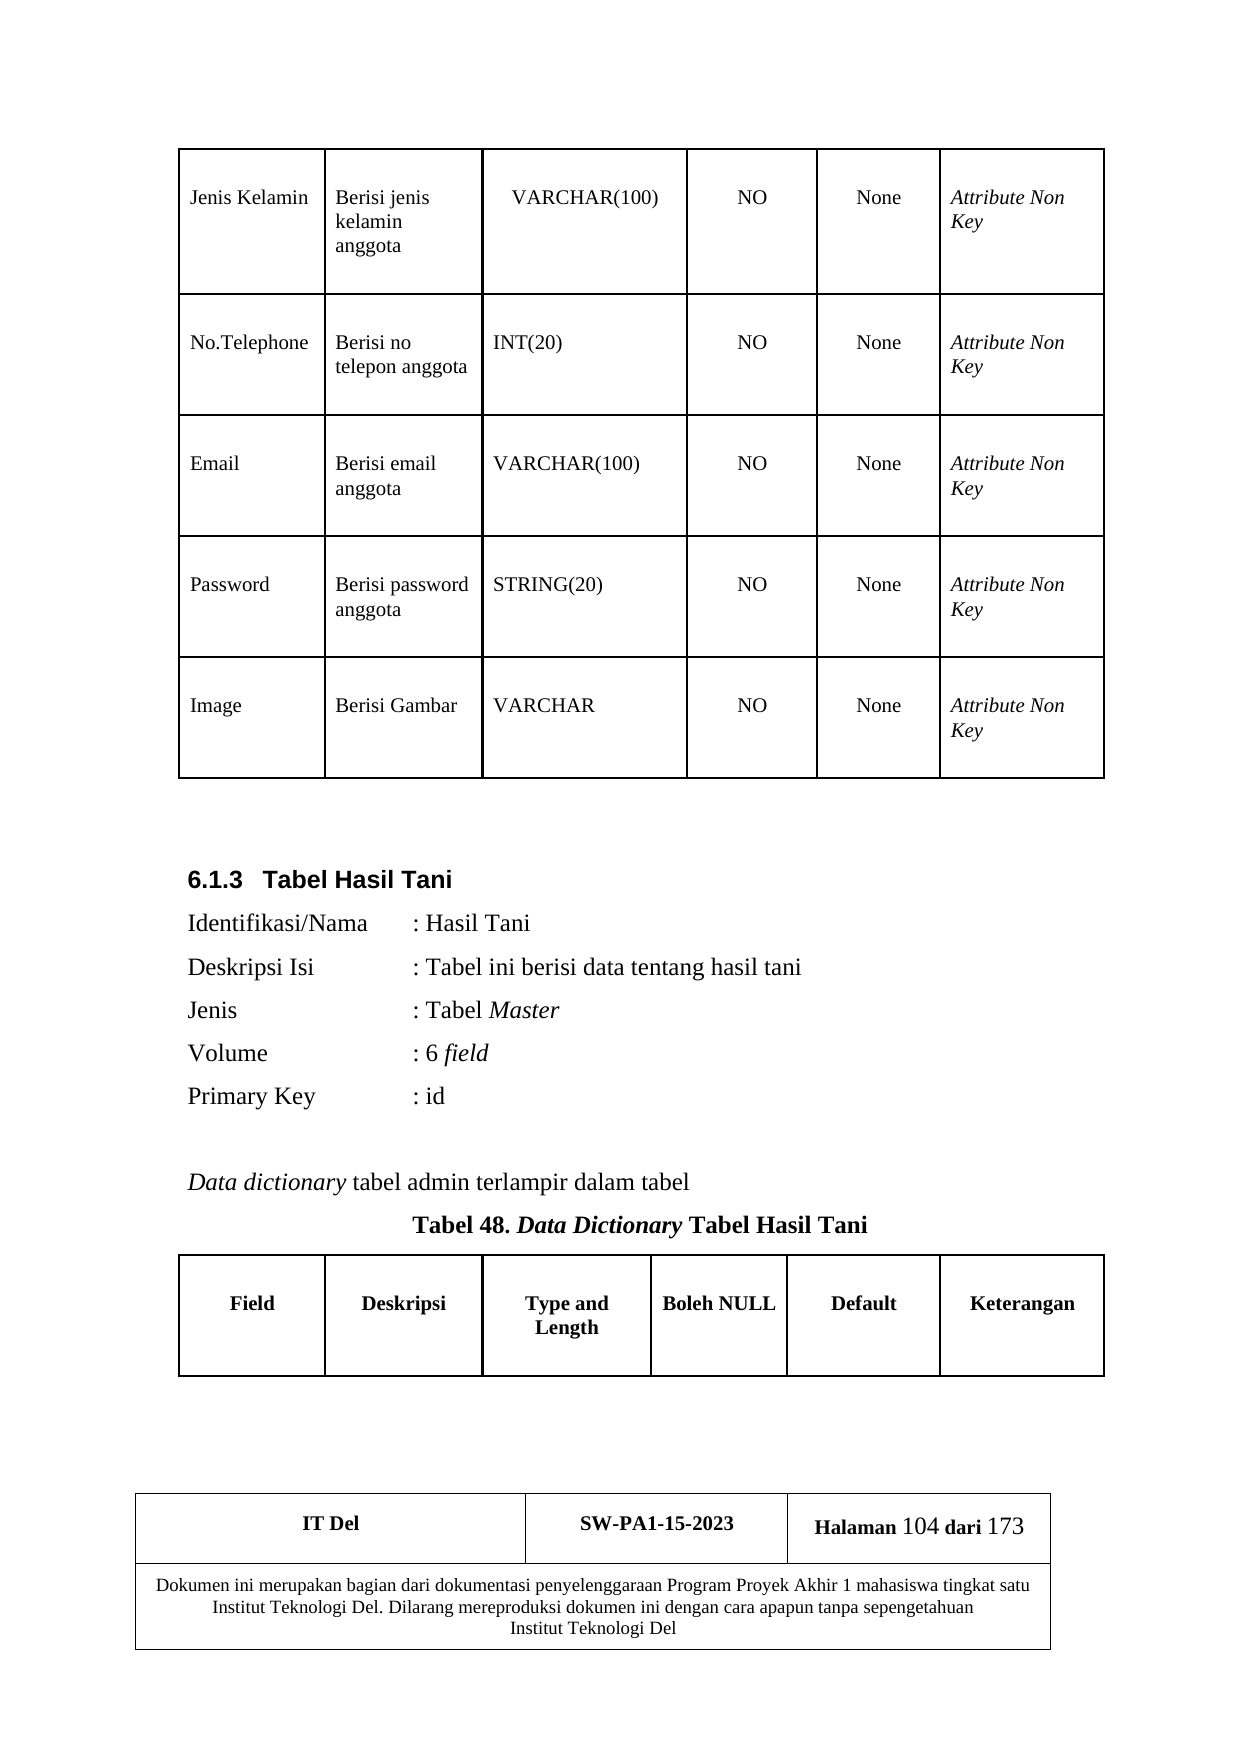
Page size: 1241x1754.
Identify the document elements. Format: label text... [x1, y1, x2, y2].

table_cell Email [180, 416, 324, 535]
list Tabel Hasil Tani [187, 865, 1092, 894]
table_header Keterangan [941, 1256, 1103, 1374]
table_cell VARCHAR(100) [484, 416, 686, 535]
table_cell NO [688, 295, 816, 414]
table_cell VARCHAR [484, 658, 686, 777]
table_cell Password [180, 537, 324, 656]
table_cell VARCHAR(100) [484, 150, 686, 293]
text Tabel 48. Data Dictionary Tabel Hasil Tani [187, 1210, 1092, 1239]
table_cell NO [688, 658, 816, 777]
table_cell No.Telephone [180, 295, 324, 414]
table_cell None [818, 658, 939, 777]
table_cell INT(20) [484, 295, 686, 414]
table_cell None [818, 416, 939, 535]
table_cell Image [180, 658, 324, 777]
table_cell None [818, 150, 939, 293]
text Identifikasi/Nama : Hasil Tani [187, 908, 1092, 937]
table_cell STRING(20) [484, 537, 686, 656]
text Data dictionary tabel admin terlampir dalam tabel [187, 1167, 1092, 1196]
text Jenis : Tabel Master [187, 995, 1092, 1023]
table_cell None [818, 537, 939, 656]
text Volume : 6 field [187, 1038, 1092, 1067]
table_cell Jenis Kelamin [180, 150, 324, 293]
table_header Type and Length [484, 1256, 650, 1374]
table_cell Attribute Non Key [941, 658, 1103, 777]
text Deskripsi Isi : Tabel ini berisi data tentang hasil tani [187, 952, 1092, 980]
table_cell NO [688, 416, 816, 535]
table_cell Berisi email anggota [326, 416, 481, 535]
table_header Deskripsi [326, 1256, 481, 1374]
table_cell Berisi password anggota [326, 537, 481, 656]
table_cell None [818, 295, 939, 414]
table_cell Berisi no telepon anggota [326, 295, 481, 414]
table_cell Attribute Non Key [941, 537, 1103, 656]
table_cell Attribute Non Key [941, 416, 1103, 535]
table_cell Berisi Gambar [326, 658, 481, 777]
table_header Field [180, 1256, 324, 1374]
table_cell NO [688, 150, 816, 293]
table_cell Berisi jenis kelamin anggota [326, 150, 481, 293]
table_cell Attribute Non Key [941, 295, 1103, 414]
table_header Boleh NULL [652, 1256, 786, 1374]
text Primary Key : id [187, 1081, 1092, 1110]
table_cell NO [688, 537, 816, 656]
table_cell Attribute Non Key [941, 150, 1103, 293]
table_header Default [788, 1256, 939, 1374]
